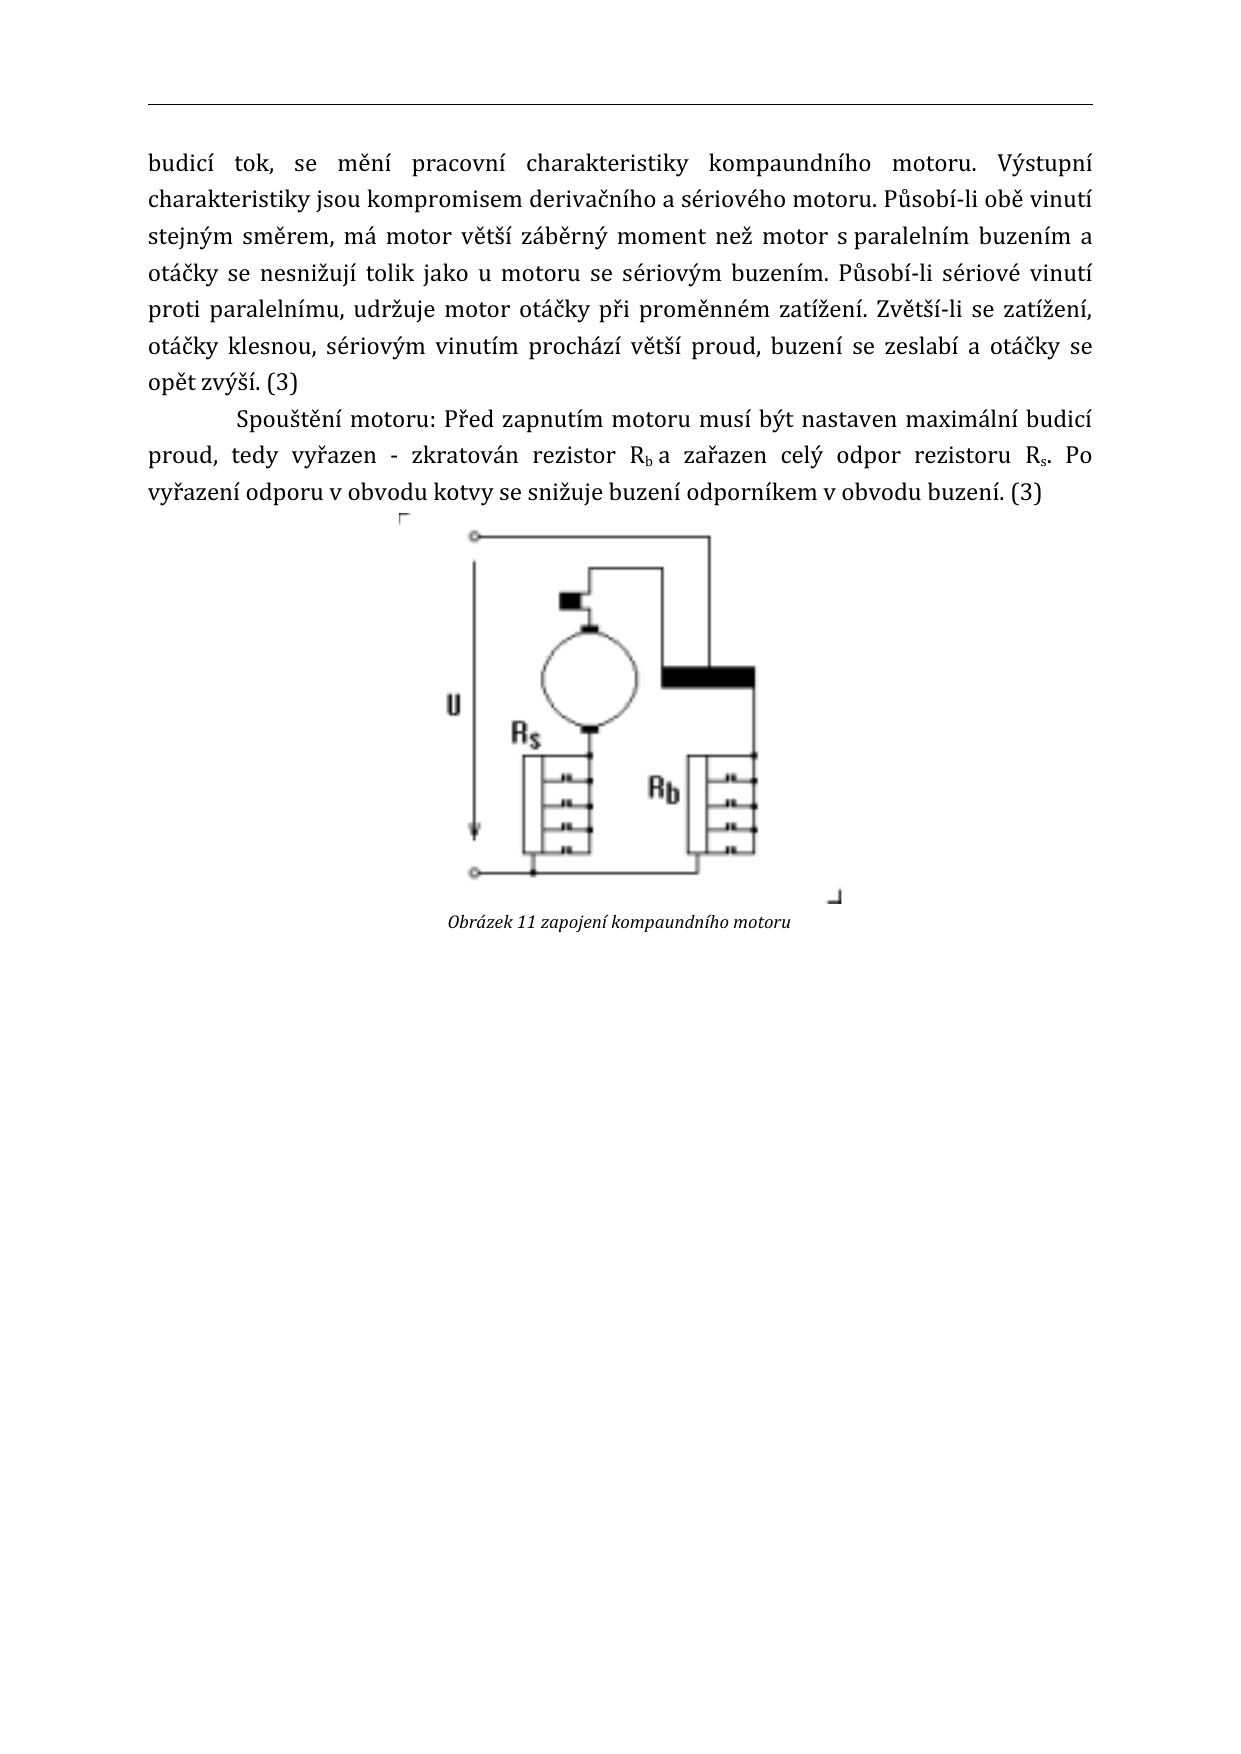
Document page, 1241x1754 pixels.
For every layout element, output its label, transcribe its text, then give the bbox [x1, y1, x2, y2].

picture [398, 513, 842, 904]
text Spouštění motoru: Před zapnutím motoru musí být nastaven maximální budicí proud, tedy vyřazen - zkratován rezistor Rb a zařazen celý odpor rezistoru Rs. Po vyřazení odporu v obvodu kotvy se snižuje buzení odporníkem v obvodu buzení. [148, 403, 1093, 506]
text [148, 148, 1093, 396]
